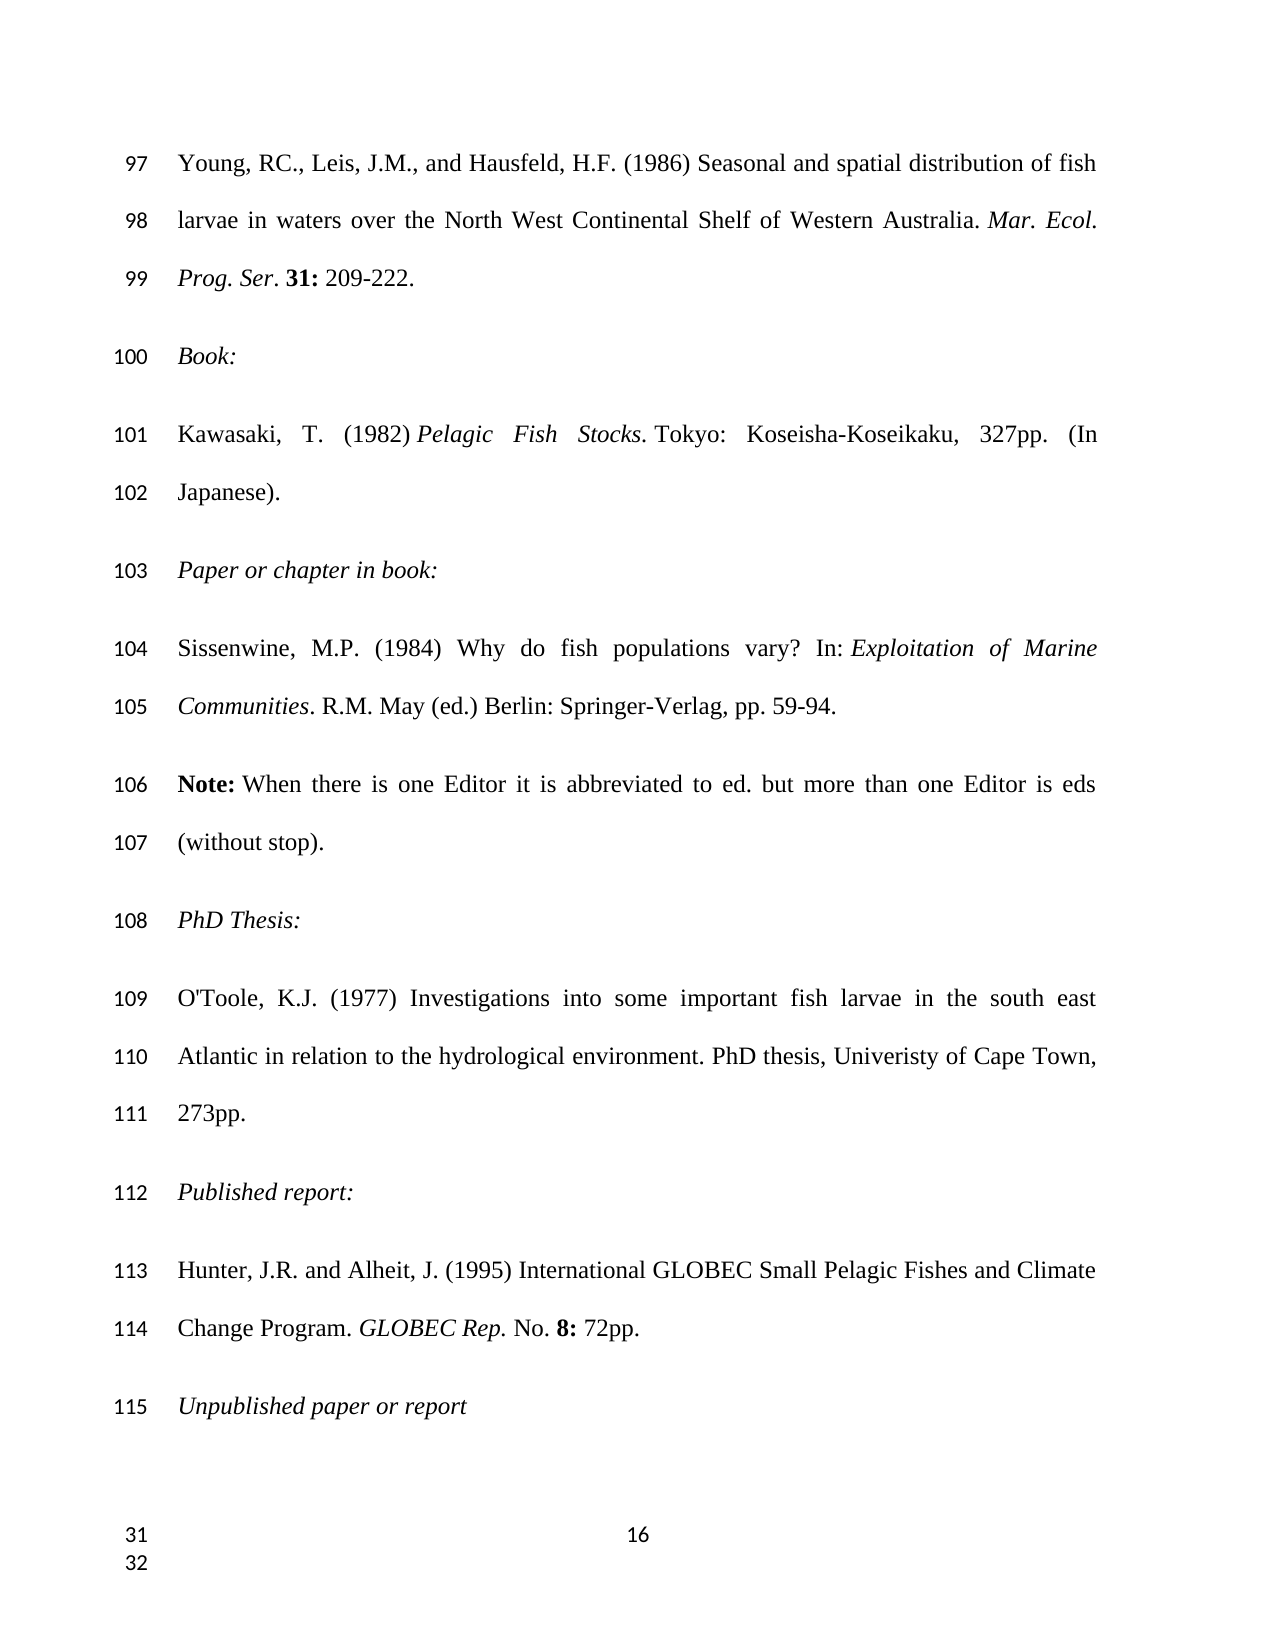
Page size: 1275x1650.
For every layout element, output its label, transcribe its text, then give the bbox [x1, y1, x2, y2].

text Young, RC., Leis, J.M., and Hausfeld, H.F. (1986) Seasonal and spatial distribution of fish larvae in waters over the North West Continental Shelf of Western Australia. Mar. Ecol. Prog. Ser. 31: 209-222. [177, 148, 1098, 291]
text Book: [177, 341, 1098, 370]
text Unpublished paper or report [177, 1391, 1098, 1420]
text Paper or chapter in book: [177, 555, 1098, 584]
text O'Toole, K.J. (1977) Investigations into some important fish larvae in the south east Atlantic in relation to the hydrological environment. PhD thesis, Univeristy of Cape Town, 273pp. [177, 983, 1098, 1127]
text Hunter, J.R. and Alheit, J. (1995) International GLOBEC Small Pelagic Fishes and Climate Change Program. GLOBEC Rep. No. 8: 72pp. [177, 1255, 1098, 1341]
text Kawasaki, T. (1982) Pelagic Fish Stocks. Tokyo: Koseisha-Koseikaku, 327pp. (In Japanese). [177, 419, 1098, 506]
text Note: When there is one Editor it is abbreviated to ed. but more than one Editor is eds (without stop). [177, 769, 1098, 856]
text Published report: [177, 1177, 1098, 1206]
text Sissenwine, M.P. (1984) Why do fish populations vary? In: Exploitation of Marine Communities. R.M. May (ed.) Berlin: Springer-Verlag, pp. 59-94. [177, 633, 1098, 720]
text PhD Thesis: [177, 905, 1098, 934]
